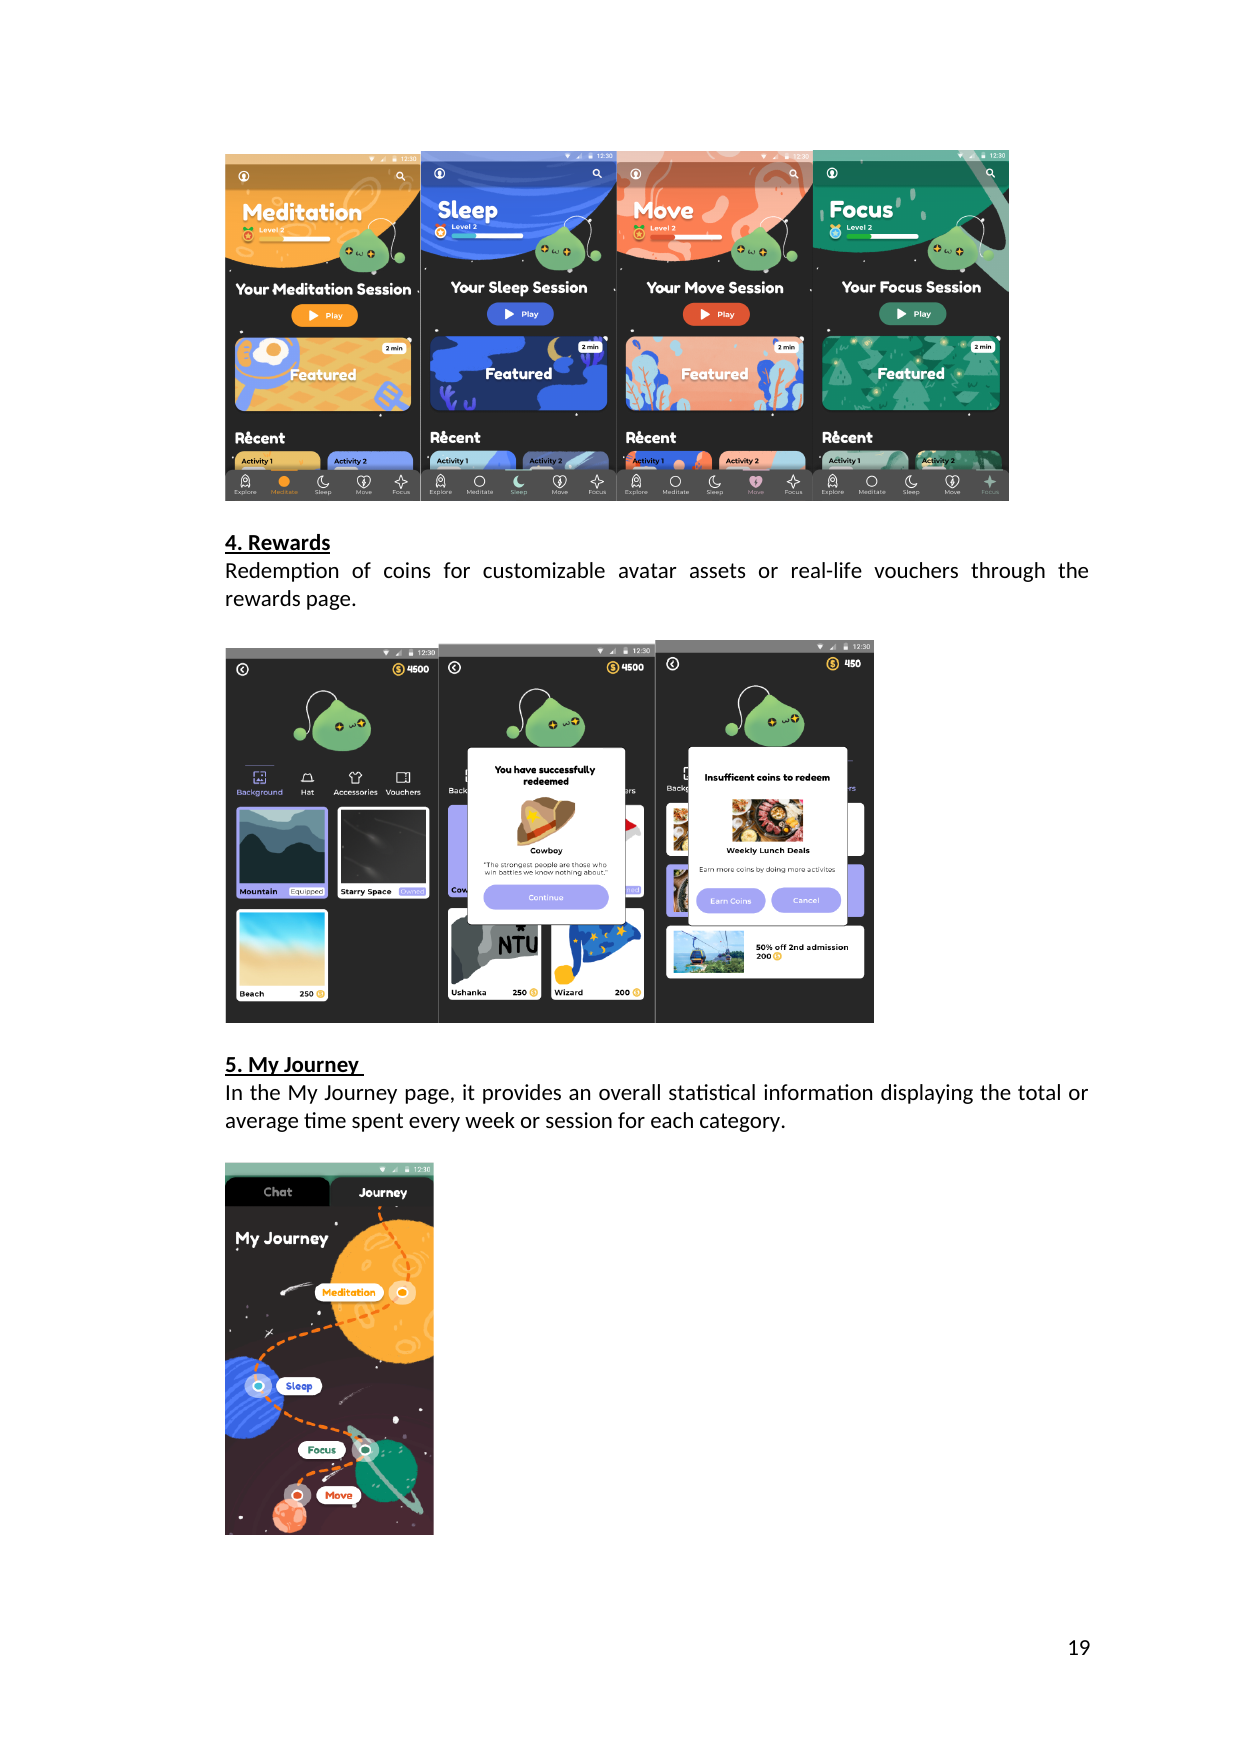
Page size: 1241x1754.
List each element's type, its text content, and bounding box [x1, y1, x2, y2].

subtitle 5. My Journey [225, 1050, 1090, 1078]
text Redemption of coins for customizable avatar assets or real-life vouchers through the rewards page. [225, 556, 1090, 612]
picture [225, 1162, 434, 1535]
subtitle 4. Rewards [225, 528, 1090, 556]
picture [225, 150, 1009, 501]
text In the My Journey page, it provides an overall statistical information displaying the total or average time spent every week or session for each category. [225, 1078, 1090, 1134]
picture [225, 640, 874, 1023]
